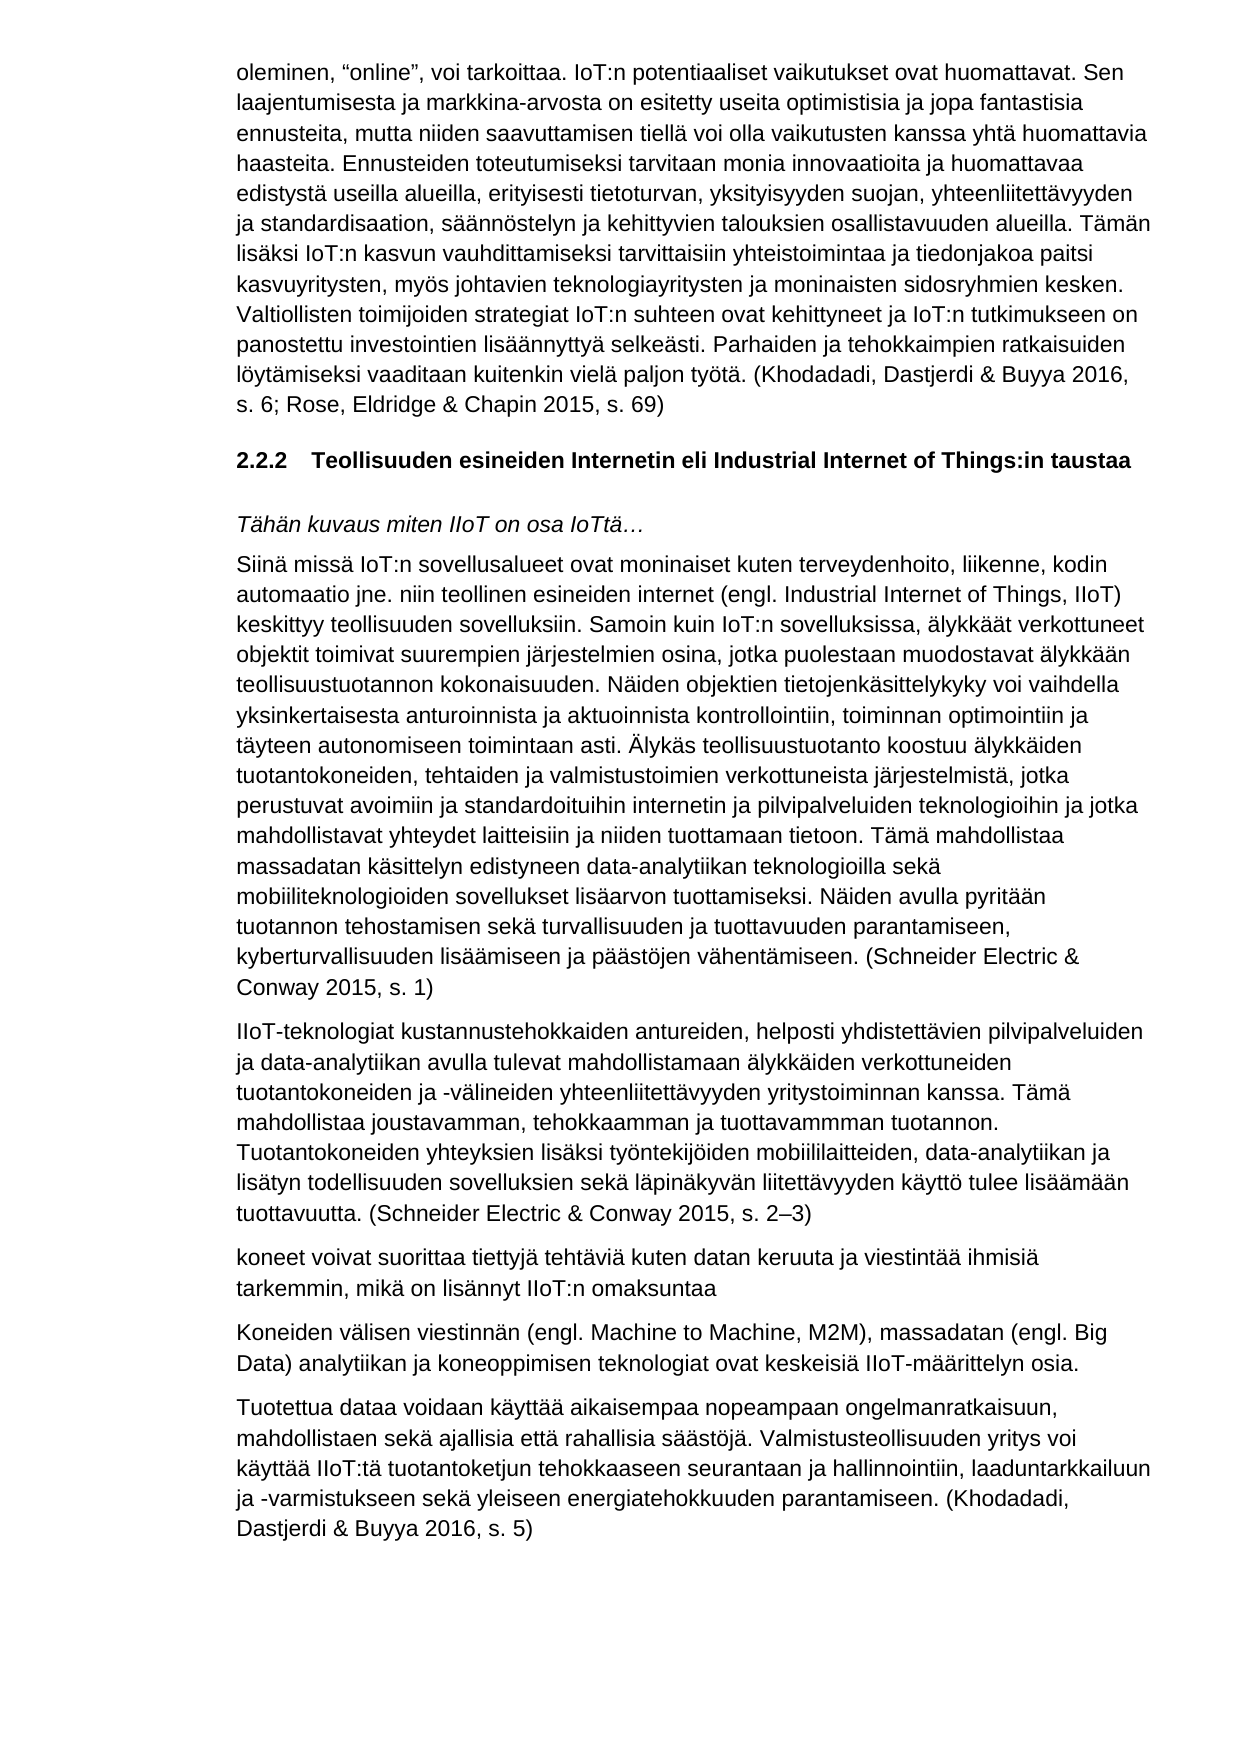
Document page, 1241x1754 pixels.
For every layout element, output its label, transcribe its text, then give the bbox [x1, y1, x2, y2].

text Siinä missä IoT:n sovellusalueet ovat moninaiset kuten terveydenhoito, liikenne, kodin automaatio jne. niin teollinen esineiden internet (engl. Industrial Internet of Things, IIoT) keskittyy teollisuuden sovelluksiin. Samoin kuin IoT:n sovelluksissa, älykkäät verkottuneet objektit toimivat suurempien järjestelmien osina, jotka puolestaan muodostavat älykkään teollisuustuotannon kokonaisuuden. Näiden objektien tietojenkäsittelykyky voi vaihdella yksinkertaisesta anturoinnista ja aktuoinnista kontrollointiin, toiminnan optimointiin ja täyteen autonomiseen toimintaan asti. Älykäs teollisuustuotanto koostuu älykkäiden tuotantokoneiden, tehtaiden ja valmistustoimien verkottuneista järjestelmistä, jotka perustuvat avoimiin ja standardoituihin internetin ja pilvipalveluiden teknologioihin ja jotka mahdollistavat yhteydet laitteisiin ja niiden tuottamaan tietoon. Tämä mahdollistaa massadatan käsittelyn edistyneen data-analytiikan teknologioilla sekä mobiiliteknologioiden sovellukset lisäarvon tuottamiseksi. Näiden avulla pyritään tuotannon tehostamisen sekä turvallisuuden ja tuottavuuden parantamiseen, kyberturvallisuuden lisäämiseen ja päästöjen vähentämiseen. (Schneider Electric & Conway 2015, s. 1) [236, 551, 1152, 1000]
subtitle Teollisuuden esineiden Internetin eli Industrial Internet of Things:in taustaa [236, 447, 1152, 473]
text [236, 59, 1152, 418]
text Koneiden välisen viestinnän (engl. Machine to Machine, M2M), massadatan (engl. Big Data) analytiikan ja koneoppimisen teknologiat ovat keskeisiä IIoT-määrittelyn osia. [236, 1319, 1152, 1376]
text koneet voivat suorittaa tiettyjä tehtäviä kuten datan keruuta ja viestintää ihmisiä tarkemmin, mikä on lisännyt IIoT:n omaksuntaa [236, 1244, 1152, 1301]
text IIoT-teknologiat kustannustehokkaiden antureiden, helposti yhdistettävien pilvipalveluiden ja data-analytiikan avulla tulevat mahdollistamaan älykkäiden verkottuneiden tuotantokoneiden ja -välineiden yhteenliitettävyyden yritystoiminnan kanssa. Tämä mahdollistaa joustavamman, tehokkaamman ja tuottavammman tuotannon. Tuotantokoneiden yhteyksien lisäksi työntekijöiden mobiililaitteiden, data-analytiikan ja lisätyn todellisuuden sovelluksien sekä läpinäkyvän liitettävyyden käyttö tulee lisäämään tuottavuutta. (Schneider Electric & Conway 2015, s. 2–3) [236, 1018, 1152, 1226]
text Tuotettua dataa voidaan käyttää aikaisempaa nopeampaan ongelmanratkaisuun, mahdollistaen sekä ajallisia että rahallisia säästöjä. Valmistusteollisuuden yritys voi käyttää IIoT:tä tuotantoketjun tehokkaaseen seurantaan ja hallinnointiin, laaduntarkkailuun ja -varmistukseen sekä yleiseen energiatehokkuuden parantamiseen. (Khodadadi, Dastjerdi & Buyya 2016, s. 5) [236, 1394, 1152, 1541]
